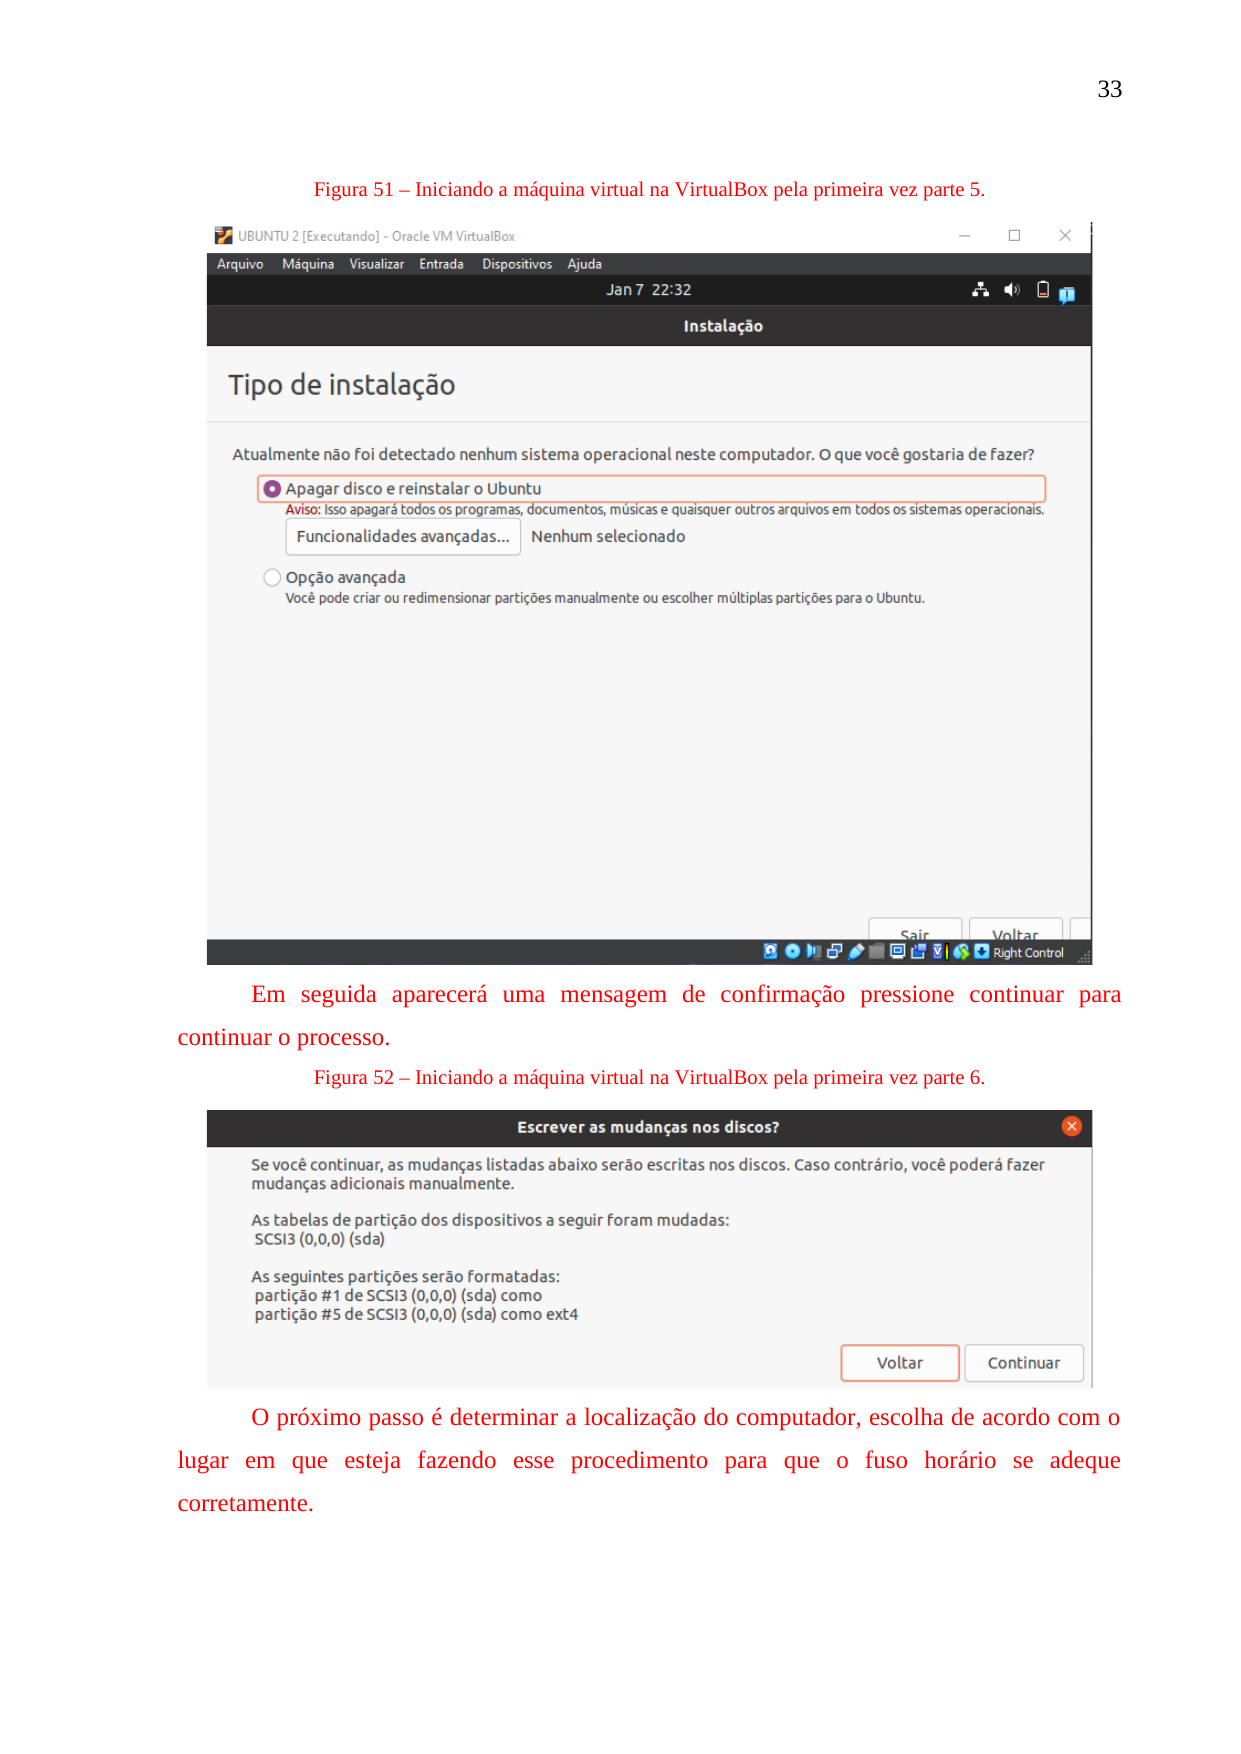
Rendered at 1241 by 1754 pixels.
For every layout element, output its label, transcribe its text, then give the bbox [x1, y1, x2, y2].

picture [206, 1110, 1093, 1388]
picture [206, 222, 1093, 965]
text Em seguida aparecerá uma mensagem de confirmação pressione continuar para continuar o processo. [177, 979, 1122, 1051]
text O próximo passo é determinar a localização do computador, escolha de acordo com o lugar em que esteja fazendo esse procedimento para que o fuso horário se adeque corretamente. [177, 1402, 1122, 1517]
